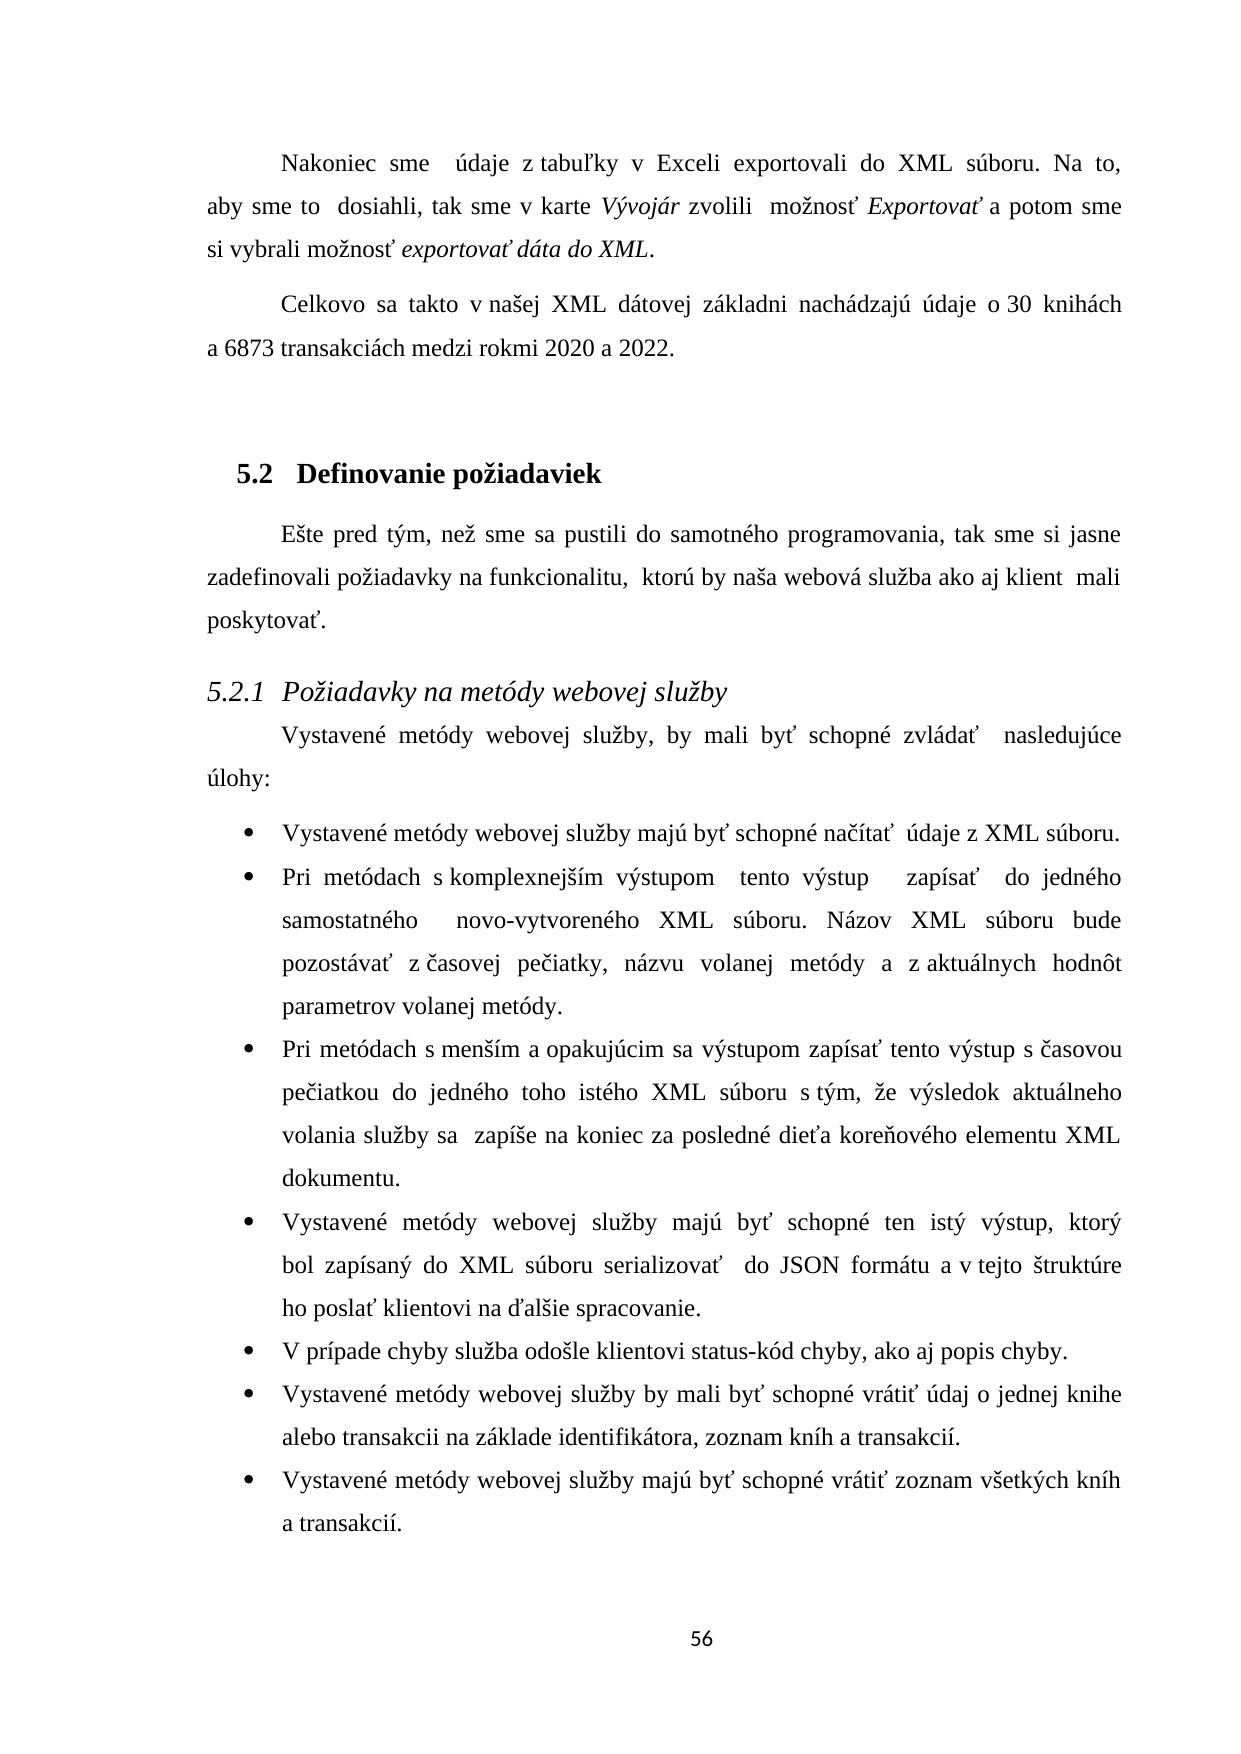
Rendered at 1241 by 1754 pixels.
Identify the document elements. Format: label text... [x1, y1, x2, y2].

text Ešte pred tým, než sme sa pustili do samotného programovania, tak sme si jasne zadefinovali požiadavky na funkcionalitu, ktorú by naša webová služba ako aj klient mali poskytovať. [207, 519, 1122, 634]
list Pri metódach s menším a opakujúcim sa výstupom zapísať tento výstup s časovou pečiatkou do jedného toho istého XML súboru s tým, že výsledok aktuálneho volania služby sa zapíše na koniec za posledné dieťa koreňového elementu XML dokumentu. [244, 1034, 1122, 1192]
list Vystavené metódy webovej služby majú byť schopné vrátiť zoznam všetkých kníh a transakcií. [244, 1465, 1122, 1537]
subtitle Požiadavky na metódy webovej služby [207, 674, 1122, 707]
text Nakoniec sme údaje z tabuľky v Exceli exportovali do XML súboru. Na to, aby sme to dosiahli, tak sme v karte Vývojár zvolili možnosť Exportovať a potom sme si vybrali možnosť exportovať dáta do XML. [207, 148, 1122, 263]
text Vystavené metódy webovej služby, by mali byť schopné zvládať nasledujúce úlohy: [207, 720, 1122, 792]
list V prípade chyby služba odošle klientovi status-kód chyby, ako aj popis chyby. [244, 1336, 1122, 1365]
text Celkovo sa takto v našej XML dátovej základni nachádzajú údaje o 30 knihách a 6873 transakciách medzi rokmi 2020 a 2022. [207, 289, 1122, 361]
list Vystavené metódy webovej služby majú byť schopné ten istý výstup, ktorý bol zapísaný do XML súboru serializovať do JSON formátu a v tejto štruktúre ho poslať klientovi na ďalšie spracovanie. [244, 1207, 1122, 1322]
list Pri metódach s komplexnejším výstupom tento výstup zapísať do jedného samostatného novo-vytvoreného XML súboru. Názov XML súboru bude pozostávať z časovej pečiatky, názvu volanej metódy a z aktuálnych hodnôt parametrov volanej metódy. [244, 862, 1122, 1020]
subtitle Definovanie požiadaviek [236, 456, 1122, 490]
list Vystavené metódy webovej služby majú byť schopné načítať údaje z XML súboru. [244, 818, 1122, 847]
list Vystavené metódy webovej služby by mali byť schopné vrátiť údaj o jednej knihe alebo transakcii na základe identifikátora, zoznam kníh a transakcií. [244, 1379, 1122, 1451]
